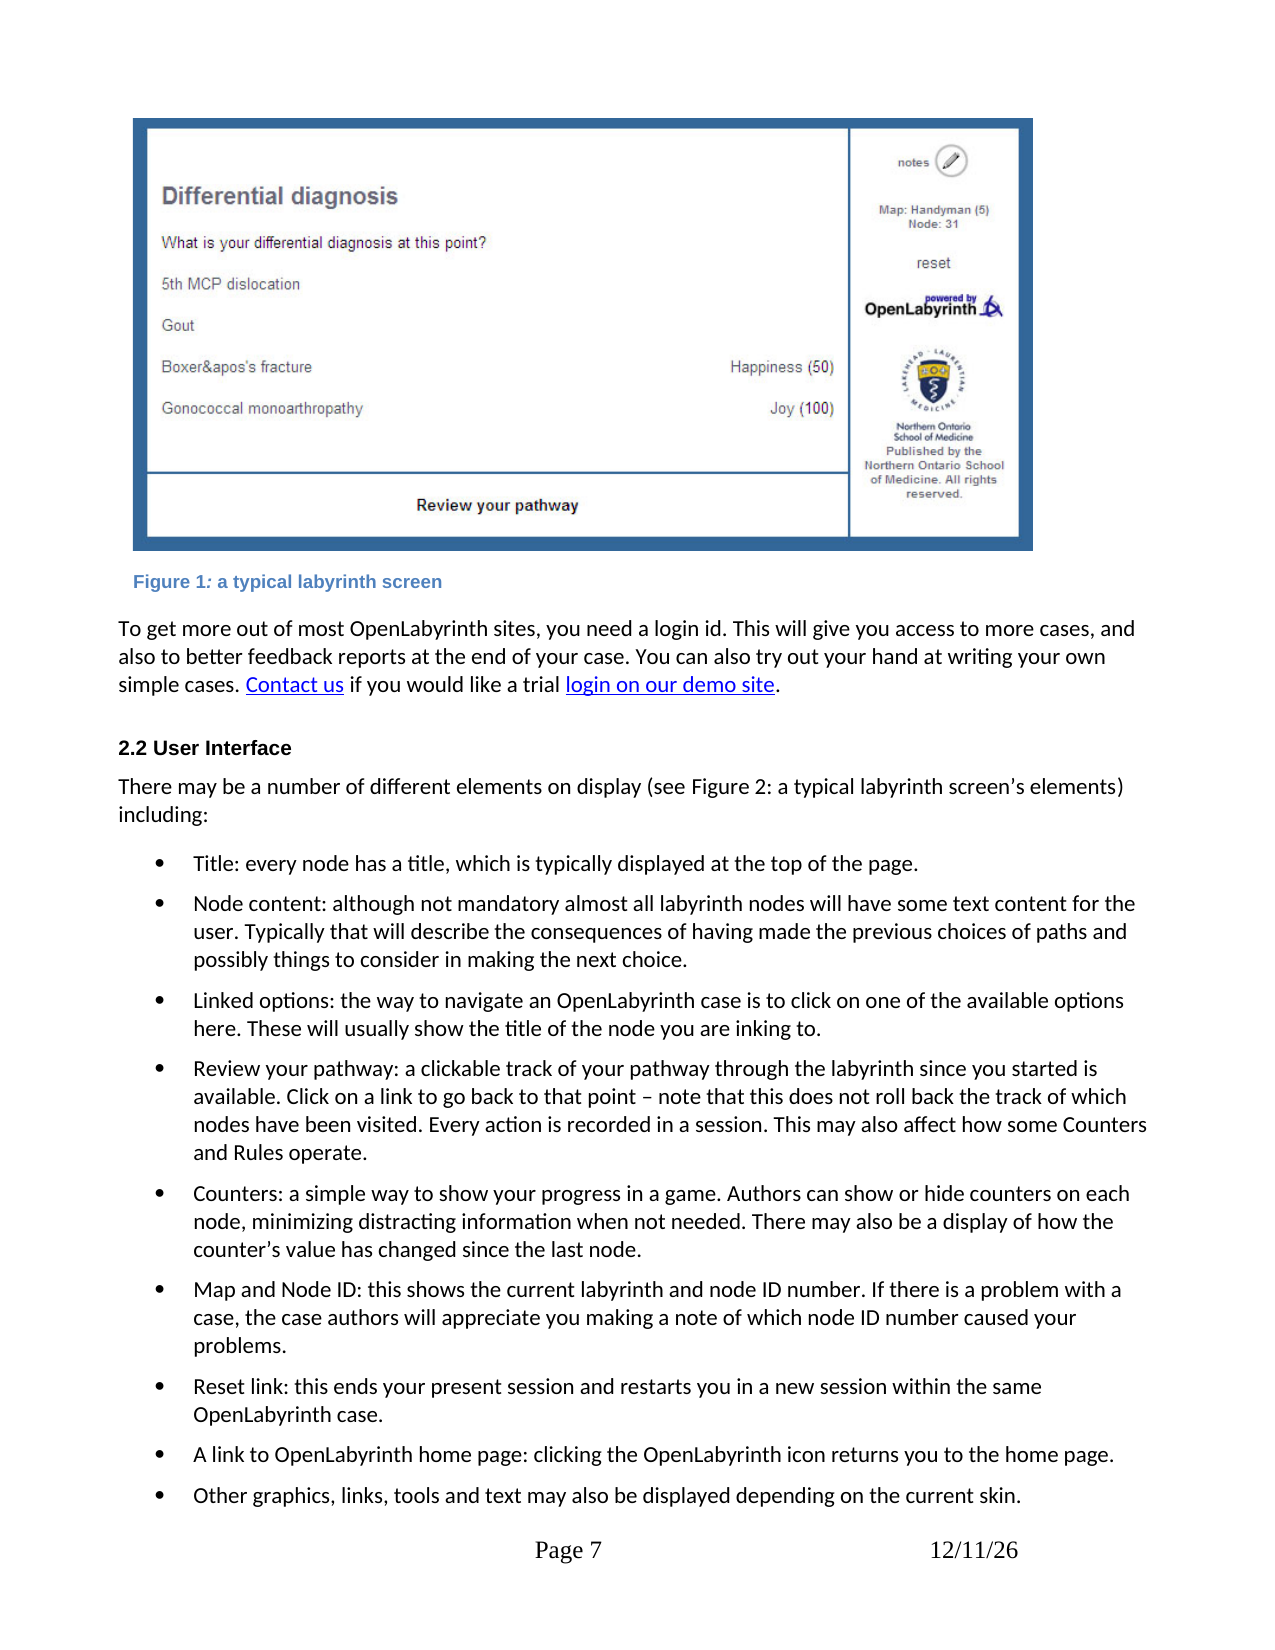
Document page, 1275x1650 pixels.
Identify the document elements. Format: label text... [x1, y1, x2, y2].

list Counters: a simple way to show your progress in a game. Authors can show or hide counters on each node, minimizing distracting information when not needed. There may also be a display of how the counter’s value has changed since the last node. [156, 1179, 1157, 1263]
list Map and Node ID: this shows the current labyrinth and node ID number. If there is a problem with a case, the case authors will appreciate you making a note of which node ID number caused your problems. [156, 1275, 1157, 1359]
list Review your pathway: a clickable track of your pathway through the labyrinth since you started is available. Click on a link to go back to that point – note that this does not roll back the track of which nodes have been visited. Every action is recorded in a session. This may also affect how some Counters and Rules operate. [156, 1054, 1157, 1166]
text Figure 1: a typical labyrinth screen [133, 571, 1157, 593]
list Linked options: the way to navigate an OpenLabyrinth case is to click on one of the available options here. These will usually show the title of the node you are inking to. [156, 986, 1157, 1042]
subtitle User Interface [118, 735, 1157, 759]
text There may be a number of different elements on display (see Figure 2: a typical labyrinth screen’s elements) including: [118, 772, 1157, 828]
list Node content: although not mandatory almost all labyrinth nodes will have some text content for the user. Typically that will describe the consequences of having made the previous choices of paths and possibly things to consider in making the next choice. [156, 889, 1157, 973]
list Reset link: this ends your present session and restarts you in a new session within the same OpenLabyrinth case. [156, 1372, 1157, 1428]
picture [132, 118, 1033, 551]
list A link to OpenLabyrinth home page: clicking the OpenLabyrinth icon returns you to the home page. [156, 1441, 1157, 1468]
text To get more out of most OpenLabyrinth sites, you need a login id. This will give you access to more cases, and also to better feedback reports at the end of your case. You can also try out your hand at writing your own simple cases. Contact us if you would like a trial login on our demo site. [118, 614, 1157, 698]
list Title: every node has a title, which is typically displayed at the top of the page. [156, 849, 1157, 877]
list Other graphics, links, tools and text may also be displayed depending on the current skin. [156, 1481, 1157, 1509]
